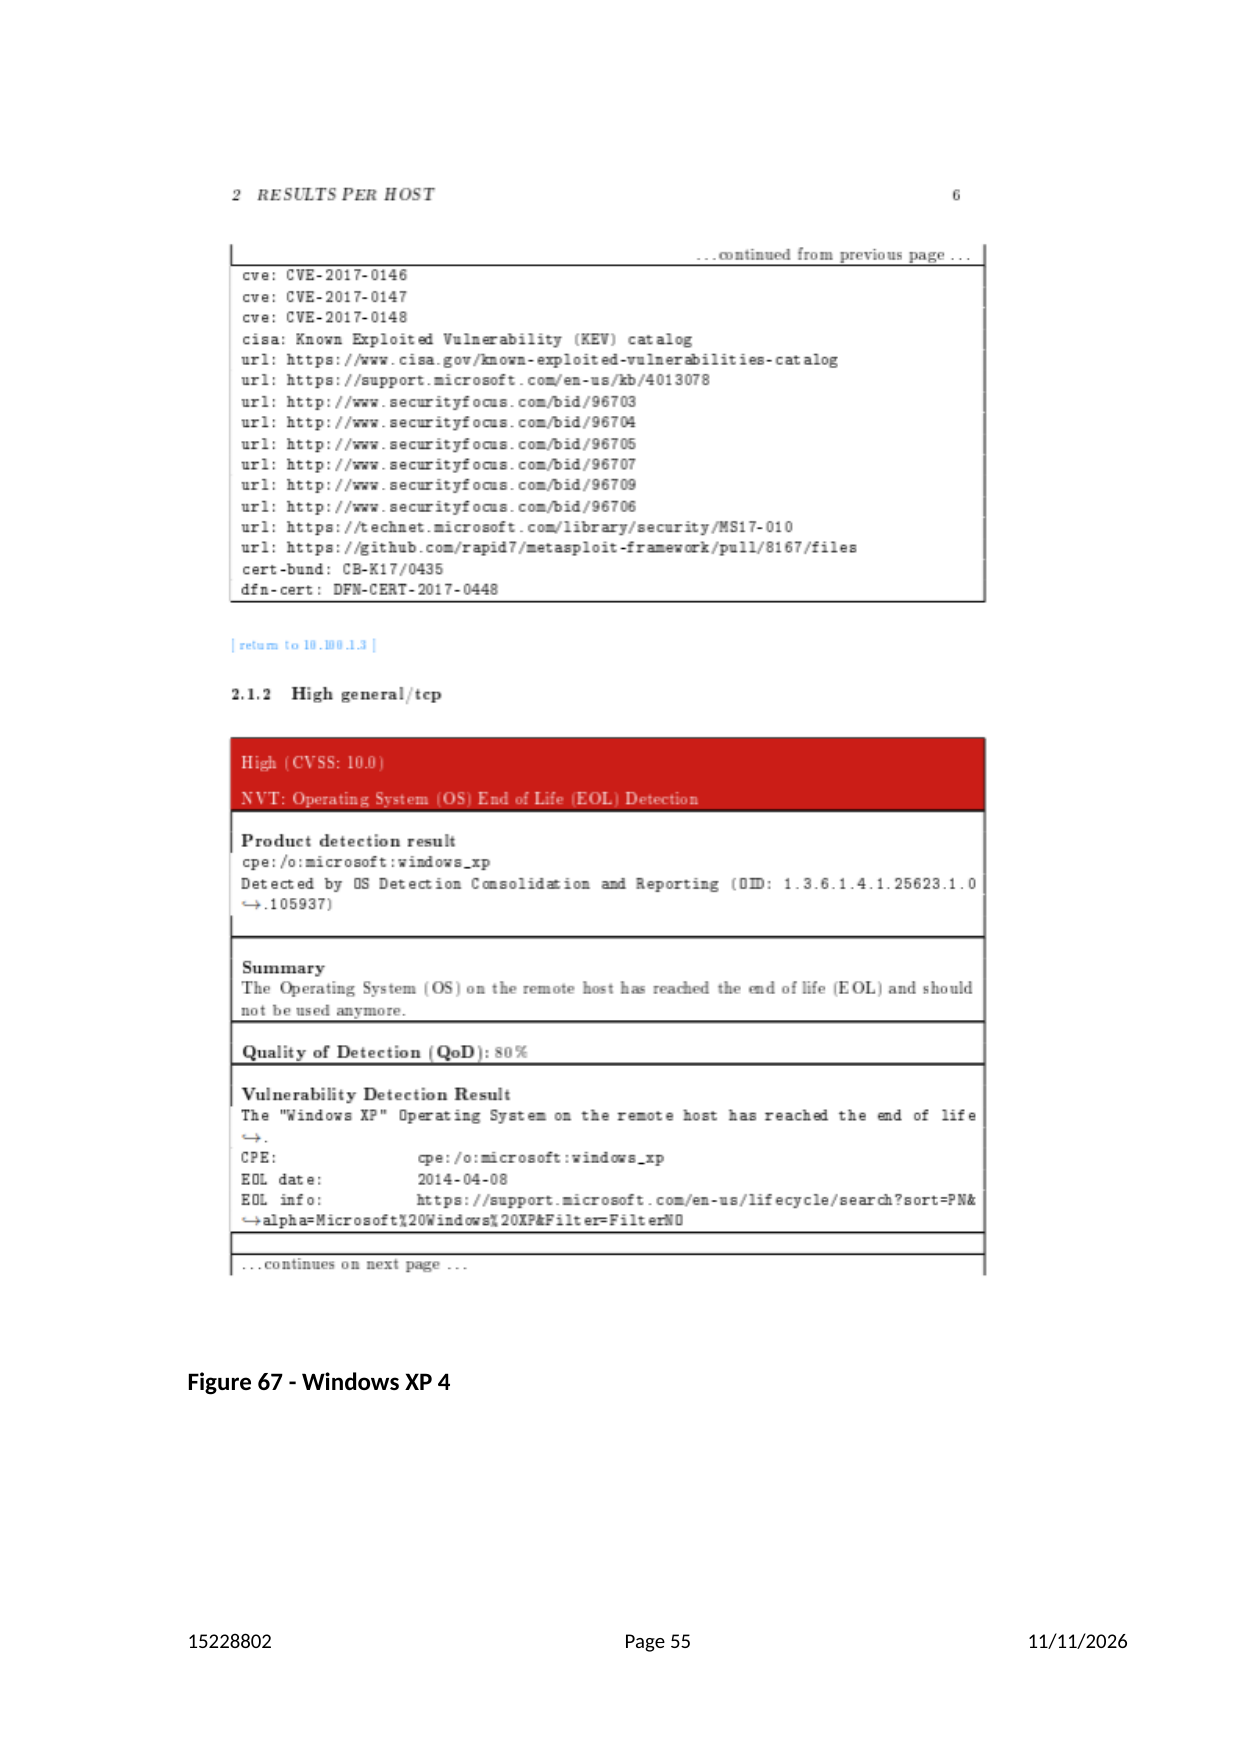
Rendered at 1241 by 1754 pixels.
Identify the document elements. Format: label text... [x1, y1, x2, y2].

text Figure 67 - Windows XP 4 [187, 1366, 1053, 1397]
